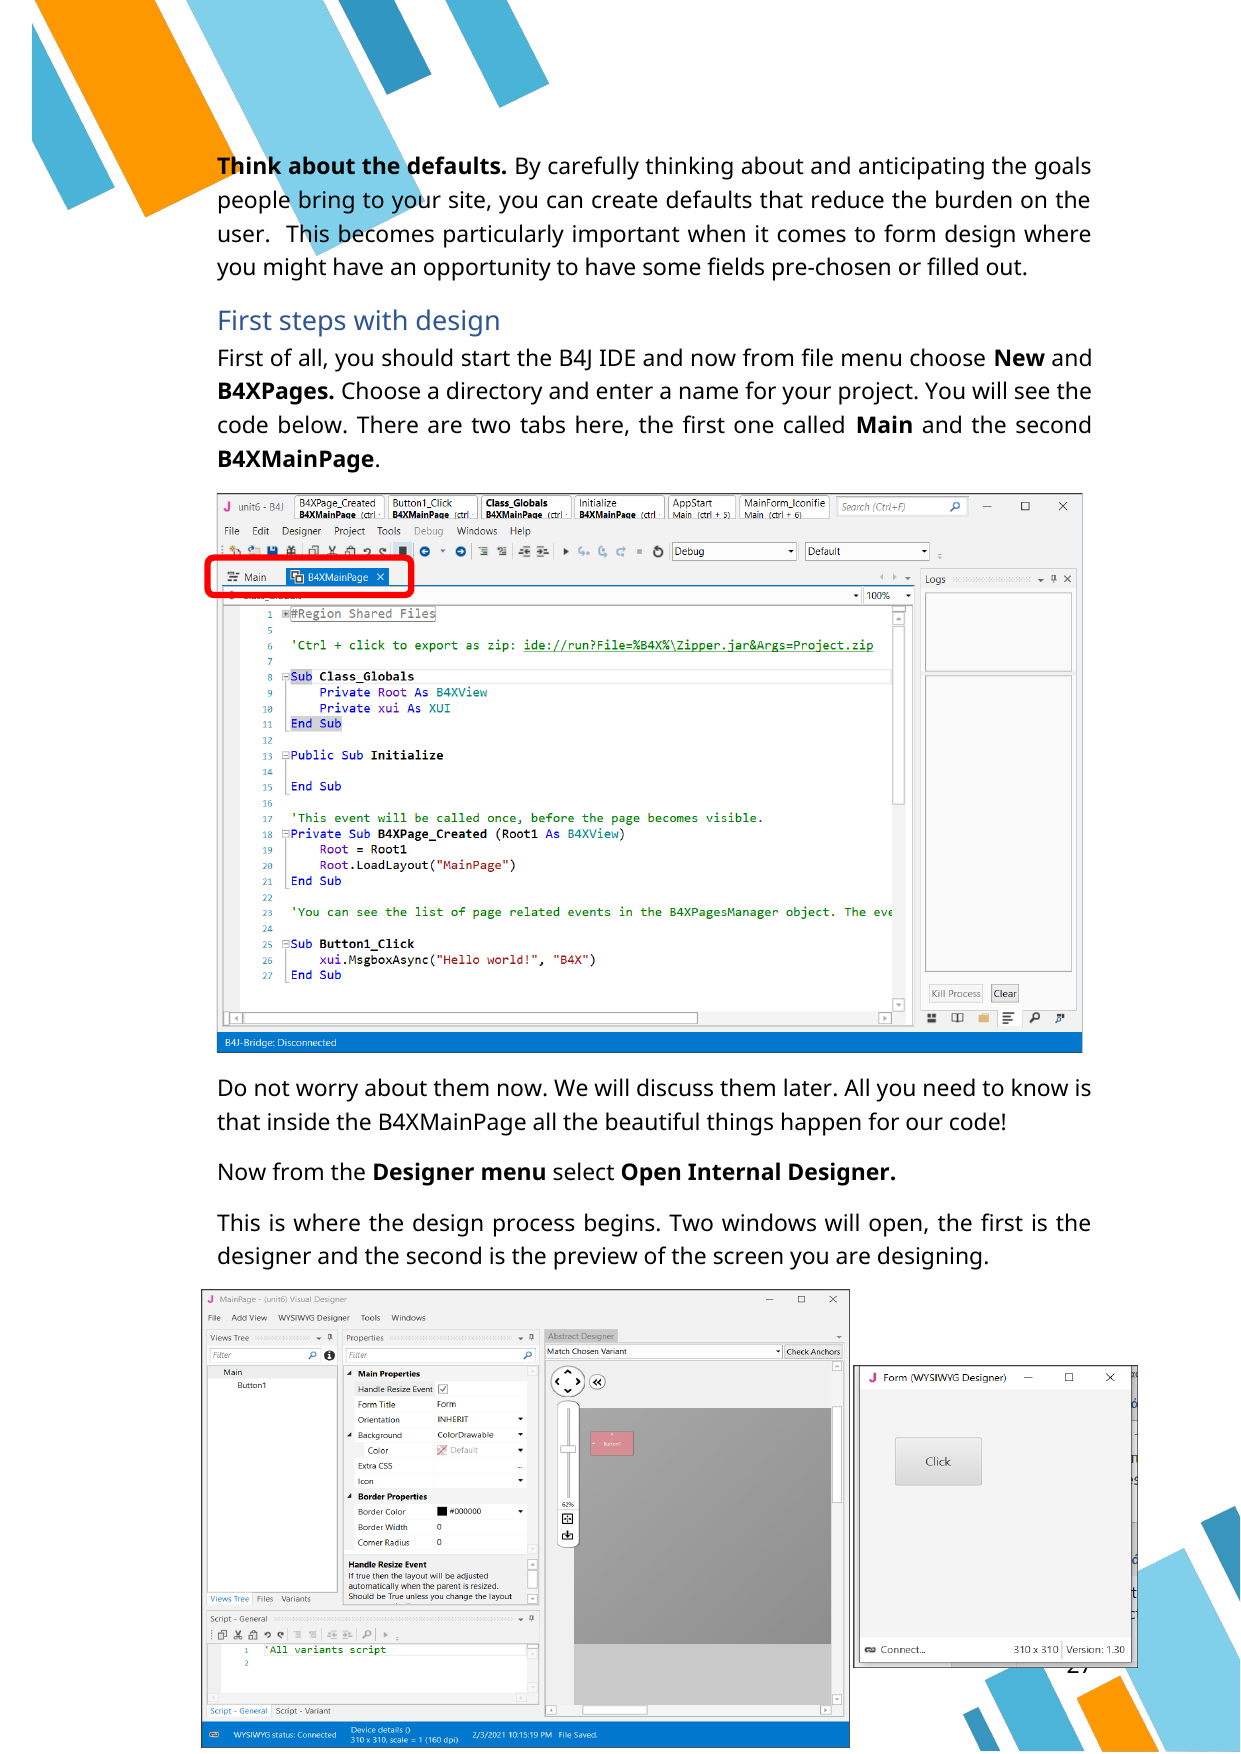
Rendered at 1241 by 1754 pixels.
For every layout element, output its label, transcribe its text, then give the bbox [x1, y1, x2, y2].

picture [201, 1289, 850, 1748]
text First of all, you should start the B4J IDE and now from file menu choose New and B4XPages. Choose a directory and enter a name for your project. You will see the code below. There are two tabs here, the first one called Main and the second B4XMainPage. [217, 341, 1092, 474]
picture [853, 1365, 1241, 1752]
text This is where the design process begins. Two windows will open, the first is the designer and the second is the preview of the screen you are designing. [217, 1206, 1092, 1271]
subtitle First steps with design [217, 302, 1092, 338]
text Now from the Designer menu select Open Internal Designer. [217, 1156, 1092, 1187]
text Do not worry about them now. We will discuss them later. All you need to know is that inside the B4XMainPage all the beautiful things happen for our code! [217, 1072, 1092, 1137]
picture [216, 561, 408, 591]
picture [31, 0, 549, 256]
picture [216, 493, 1083, 1053]
text Think about the defaults. By carefully thinking about and anticipating the goals people bring to your site, you can create defaults that reduce the burden on the user. This becomes particularly important when it comes to form design where you might have an opportunity to have some fields pre-chosen or filled out. [217, 150, 1092, 282]
